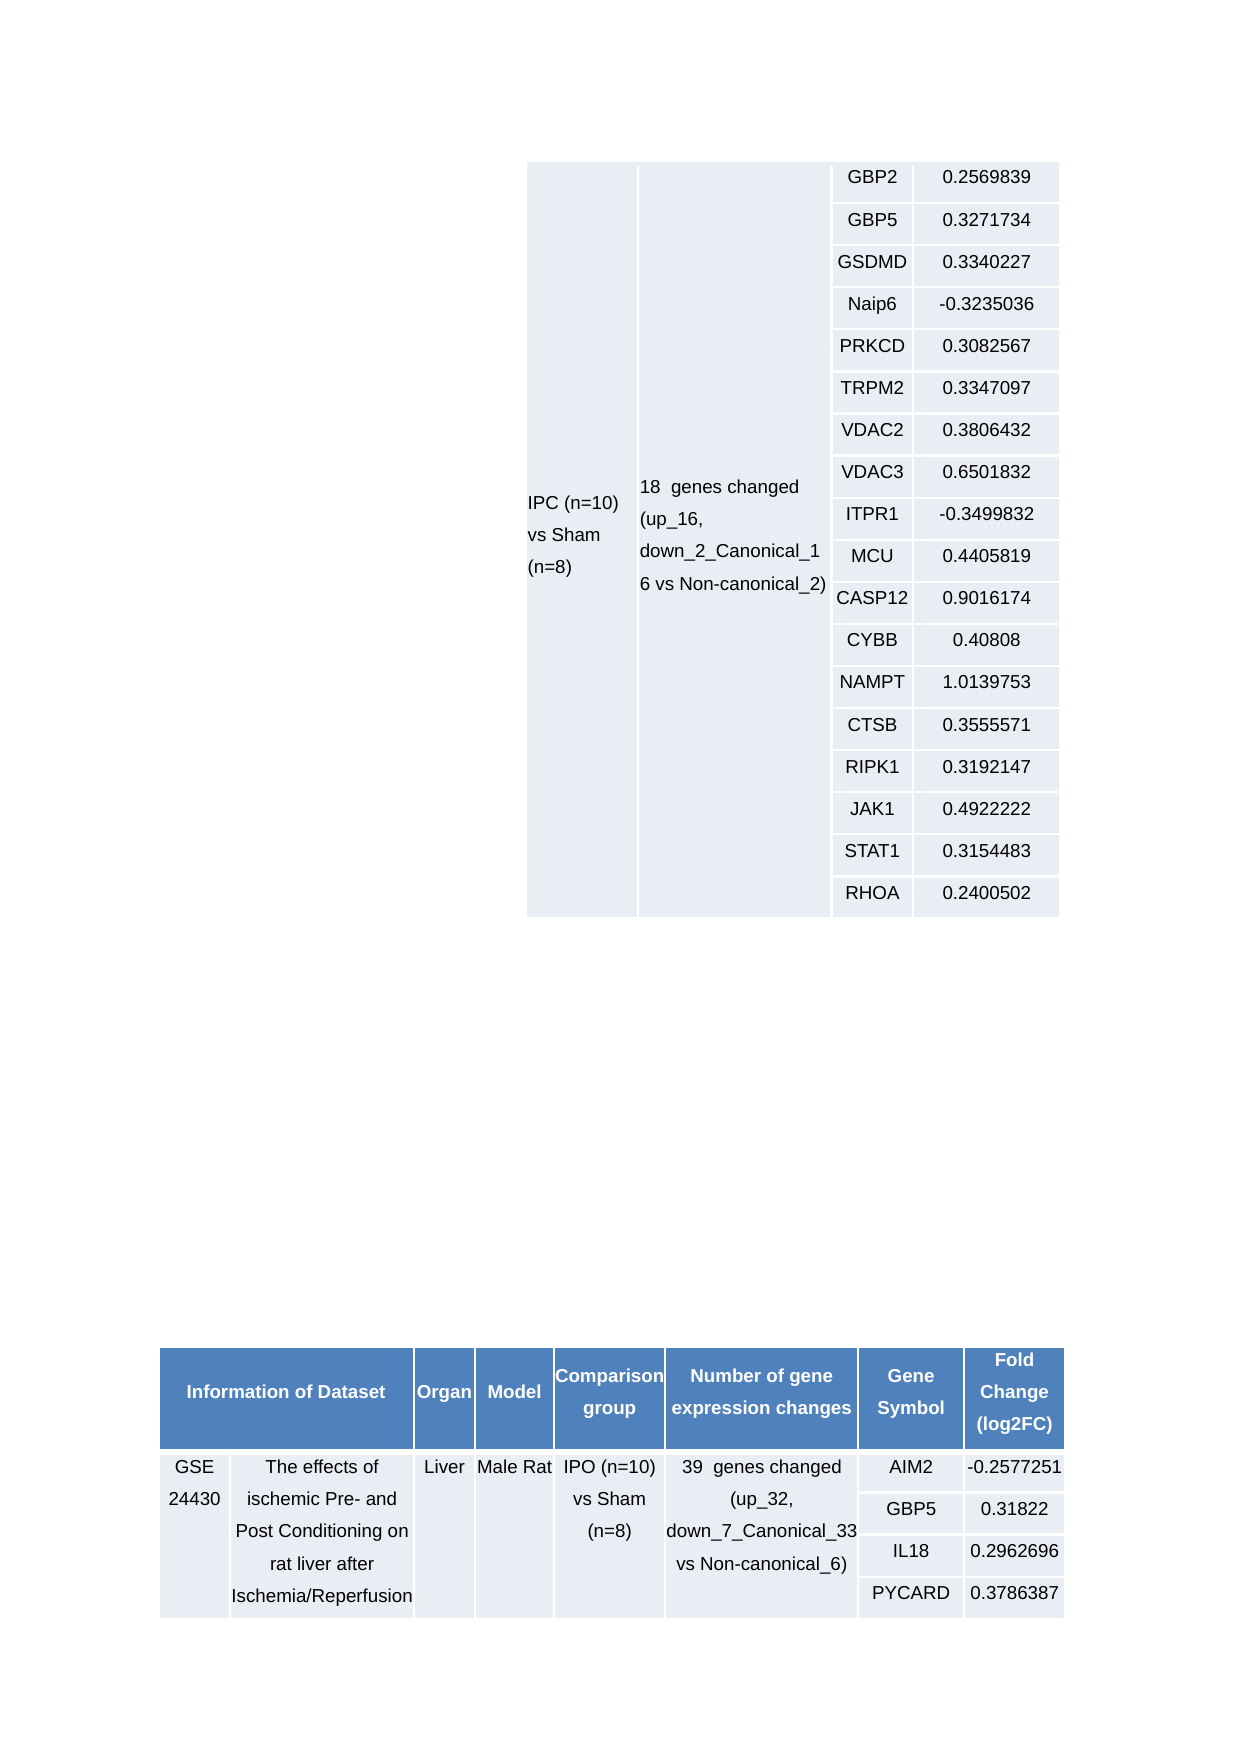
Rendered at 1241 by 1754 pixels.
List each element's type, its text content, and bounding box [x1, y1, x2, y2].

table_header Information of Dataset [160, 1348, 413, 1449]
table_cell AIM2 [859, 1455, 963, 1491]
table_cell 0.3192147 [914, 751, 1059, 791]
table_cell RIPK1 [833, 751, 912, 791]
table_cell 0.2962696 [965, 1536, 1064, 1576]
table_cell 0.4405819 [914, 541, 1059, 581]
table_cell 18 genes changed (up_16, down_2_Canonical_16 vs Non-canonical_2) [638, 162, 831, 917]
table_cell ITPR1 [833, 499, 912, 539]
table_cell IPC (n=10) vs Sham (n=8) [527, 162, 638, 917]
table_cell MCU [833, 541, 912, 581]
table_cell GBP5 [833, 204, 912, 244]
table_cell The effects of ischemic Pre- and Post Conditioning on rat liver after Ischemia/Reperfusion [231, 1455, 413, 1618]
table_cell PYCARD [859, 1578, 963, 1618]
table_cell 0.40808 [914, 625, 1059, 665]
table_header Number of gene expression changes [666, 1348, 857, 1449]
table_cell 39 genes changed (up_32, down_7_Canonical_33 vs Non-canonical_6) [666, 1455, 857, 1618]
table_cell JAK1 [833, 793, 912, 833]
table_cell 1.0139753 [914, 667, 1059, 707]
table_cell GBP5 [859, 1494, 963, 1533]
table_cell -0.3235036 [914, 288, 1059, 328]
table_cell 0.2569839 [913, 162, 1059, 202]
table_cell VDAC2 [833, 415, 912, 454]
table_cell 0.3340227 [914, 246, 1059, 286]
table_cell 0.3154483 [914, 835, 1059, 875]
table_cell STAT1 [833, 835, 912, 875]
table_cell 0.2400502 [914, 878, 1059, 917]
table_cell Naip6 [833, 288, 912, 328]
table_cell NAMPT [833, 667, 912, 707]
table_cell Liver [415, 1455, 474, 1618]
table_cell 0.3271734 [914, 204, 1059, 244]
table_cell PRKCD [833, 330, 912, 370]
table_cell Male Rat [476, 1455, 553, 1618]
table_header Fold Change (log2FC) [965, 1348, 1064, 1449]
table_cell 0.6501832 [914, 457, 1059, 497]
table_cell RHOA [833, 878, 912, 917]
table_cell CTSB [833, 709, 912, 749]
table_cell GSE 24430 [160, 1455, 229, 1618]
table_header Comparison group [555, 1348, 664, 1449]
table_cell 0.3082567 [914, 330, 1059, 370]
table_cell 0.3555571 [914, 709, 1059, 749]
table_cell TRPM2 [833, 373, 912, 412]
table_cell 0.4922222 [914, 793, 1059, 833]
table_cell CASP12 [833, 583, 912, 623]
table_cell 0.9016174 [914, 583, 1059, 623]
table_cell VDAC3 [833, 457, 912, 497]
table_cell 0.3806432 [914, 415, 1059, 454]
table_cell CYBB [833, 625, 912, 665]
table_cell -0.2577251 [965, 1455, 1064, 1491]
table_header Organ [415, 1348, 474, 1449]
table_header Model [476, 1348, 553, 1449]
table_cell -0.3499832 [914, 499, 1059, 539]
table_cell 0.3347097 [914, 373, 1059, 412]
table_cell GSDMD [833, 246, 912, 286]
table_cell IPO (n=10) vs Sham (n=8) [555, 1455, 664, 1618]
table_header Gene Symbol [859, 1348, 963, 1449]
table_cell 0.3786387 [965, 1578, 1064, 1618]
table_cell GBP2 [831, 162, 913, 202]
table_cell 0.31822 [965, 1494, 1064, 1533]
table_cell IL18 [859, 1536, 963, 1576]
